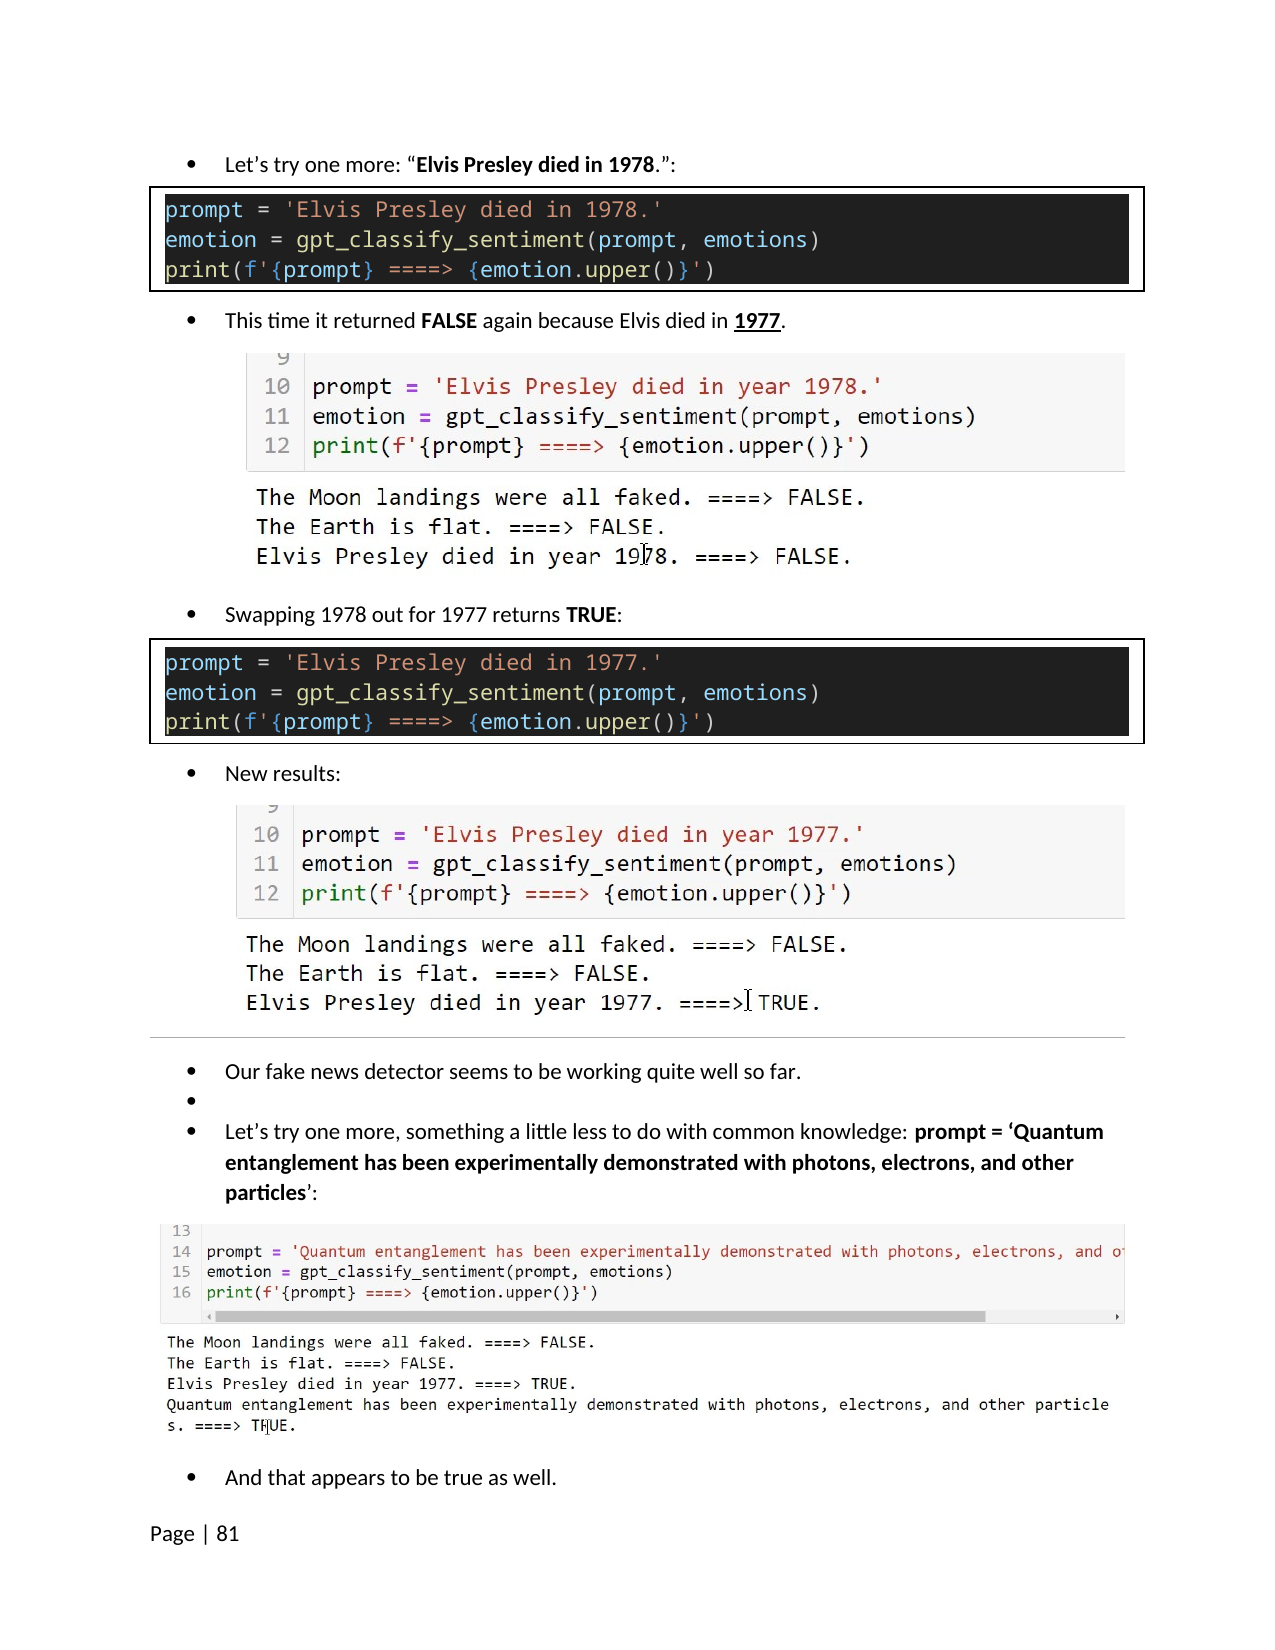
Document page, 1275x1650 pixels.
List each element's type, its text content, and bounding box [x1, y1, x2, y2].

list This time it returned FALSE again because Elvis died in 1977. [187, 292, 1125, 334]
list Let’s try one more, something a little less to do with common knowledge: prompt = ‘Quantum entanglement has been experimentally demonstrated with photons, electrons, and other particles’: [187, 1117, 1125, 1206]
list New results: [187, 744, 1125, 787]
picture [150, 1224, 1125, 1444]
picture [150, 353, 1125, 582]
list Swapping 1978 out for 1977 returns TRUE: [187, 600, 1125, 628]
list And that appears to be true as well. [187, 1463, 1125, 1491]
picture [150, 805, 1125, 1039]
list Our fake news detector seems to be working quite well so far. [187, 1057, 1125, 1085]
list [187, 150, 1125, 178]
